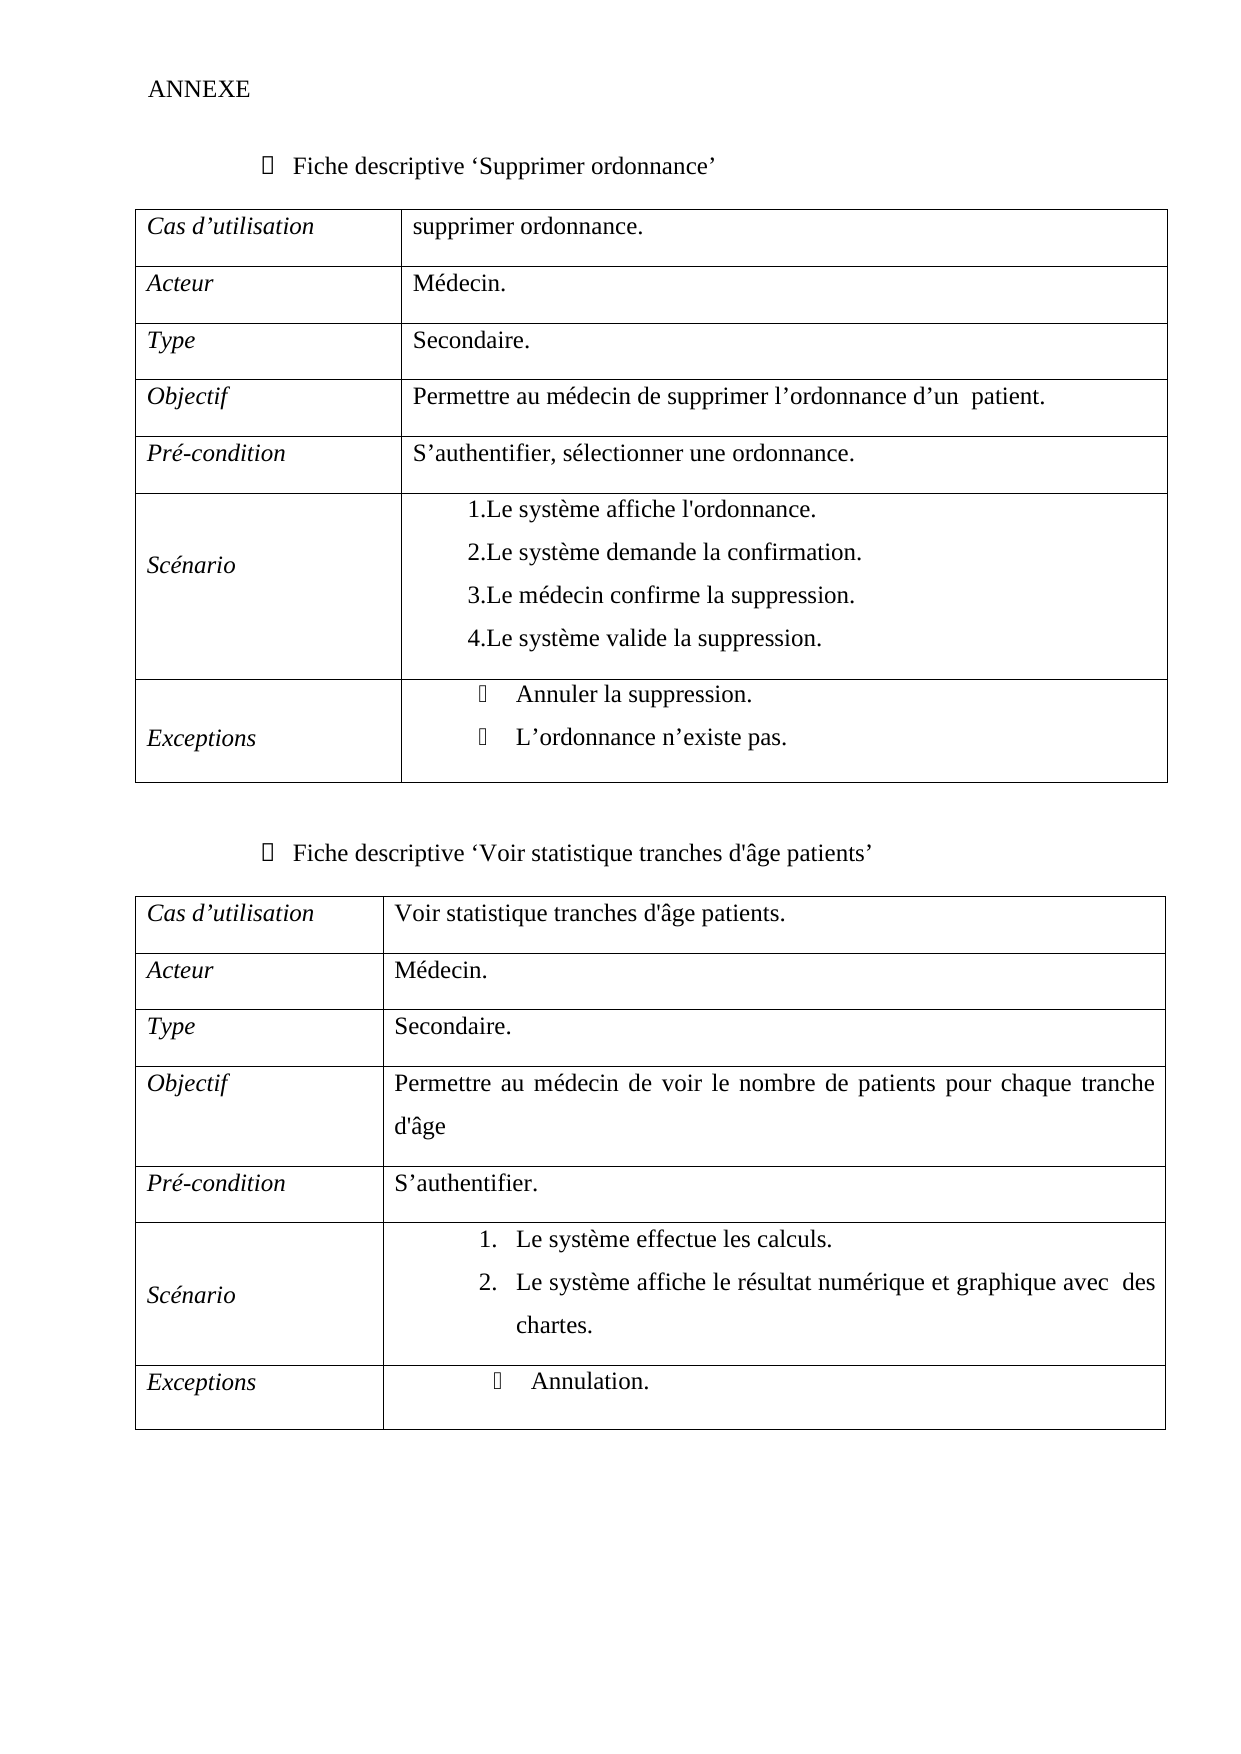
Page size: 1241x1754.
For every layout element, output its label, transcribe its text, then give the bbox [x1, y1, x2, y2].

table_cell Exceptions [136, 1366, 383, 1429]
table_cell S’authentifier. [384, 1167, 1165, 1222]
table_cell Scénario [136, 494, 401, 678]
table_header Voir statistique tranches d'âge patients. [384, 897, 1165, 953]
table_cell Type [136, 1010, 383, 1066]
table_cell Scénario [136, 1223, 383, 1365]
table_cell Médecin. [402, 267, 1167, 323]
table_cell 1. Le système effectue les calculs. 2. Le système affiche le résultat numérique et graphique avec des chartes. [384, 1223, 1165, 1365]
table_cell Pré-condition [136, 437, 401, 492]
table_cell Exceptions [136, 680, 401, 782]
table_cell Objectif [136, 380, 401, 436]
table_header Cas d’utilisation [136, 210, 401, 266]
table_cell Objectif [136, 1067, 383, 1166]
table_cell Permettre au médecin de voir le nombre de patients pour chaque tranche d'âge [384, 1067, 1165, 1166]
table_header supprimer ordonnance. [402, 210, 1167, 266]
text ANNEXE [148, 74, 1171, 103]
table_cell Pré-condition [136, 1167, 383, 1222]
text Fiche descriptive ‘Supprimer ordonnance’ [260, 148, 1171, 182]
table_cell S’authentifier, sélectionner une ordonnance. [402, 437, 1167, 492]
table_header Cas d’utilisation [136, 897, 383, 953]
table_cell Secondaire. [384, 1010, 1165, 1066]
table_cell 1.Le système affiche l'ordonnance. 2.Le système demande la confirmation. 3.Le médecin confirme la suppression. 4.Le système valide la suppression. [402, 494, 1167, 678]
table_cell  Annuler la suppression.  L’ordonnance n’existe pas. [402, 680, 1167, 782]
table_cell Médecin. [384, 954, 1165, 1009]
text Fiche descriptive ‘Voir statistique tranches d'âge patients’ [260, 834, 1171, 869]
table_cell Acteur [136, 954, 383, 1009]
table_cell Secondaire. [402, 324, 1167, 379]
table_cell Permettre au médecin de supprimer l’ordonnance d’un patient. [402, 380, 1167, 436]
table_cell Acteur [136, 267, 401, 323]
table_cell Type [136, 324, 401, 379]
table_cell  Annulation. [384, 1366, 1165, 1429]
